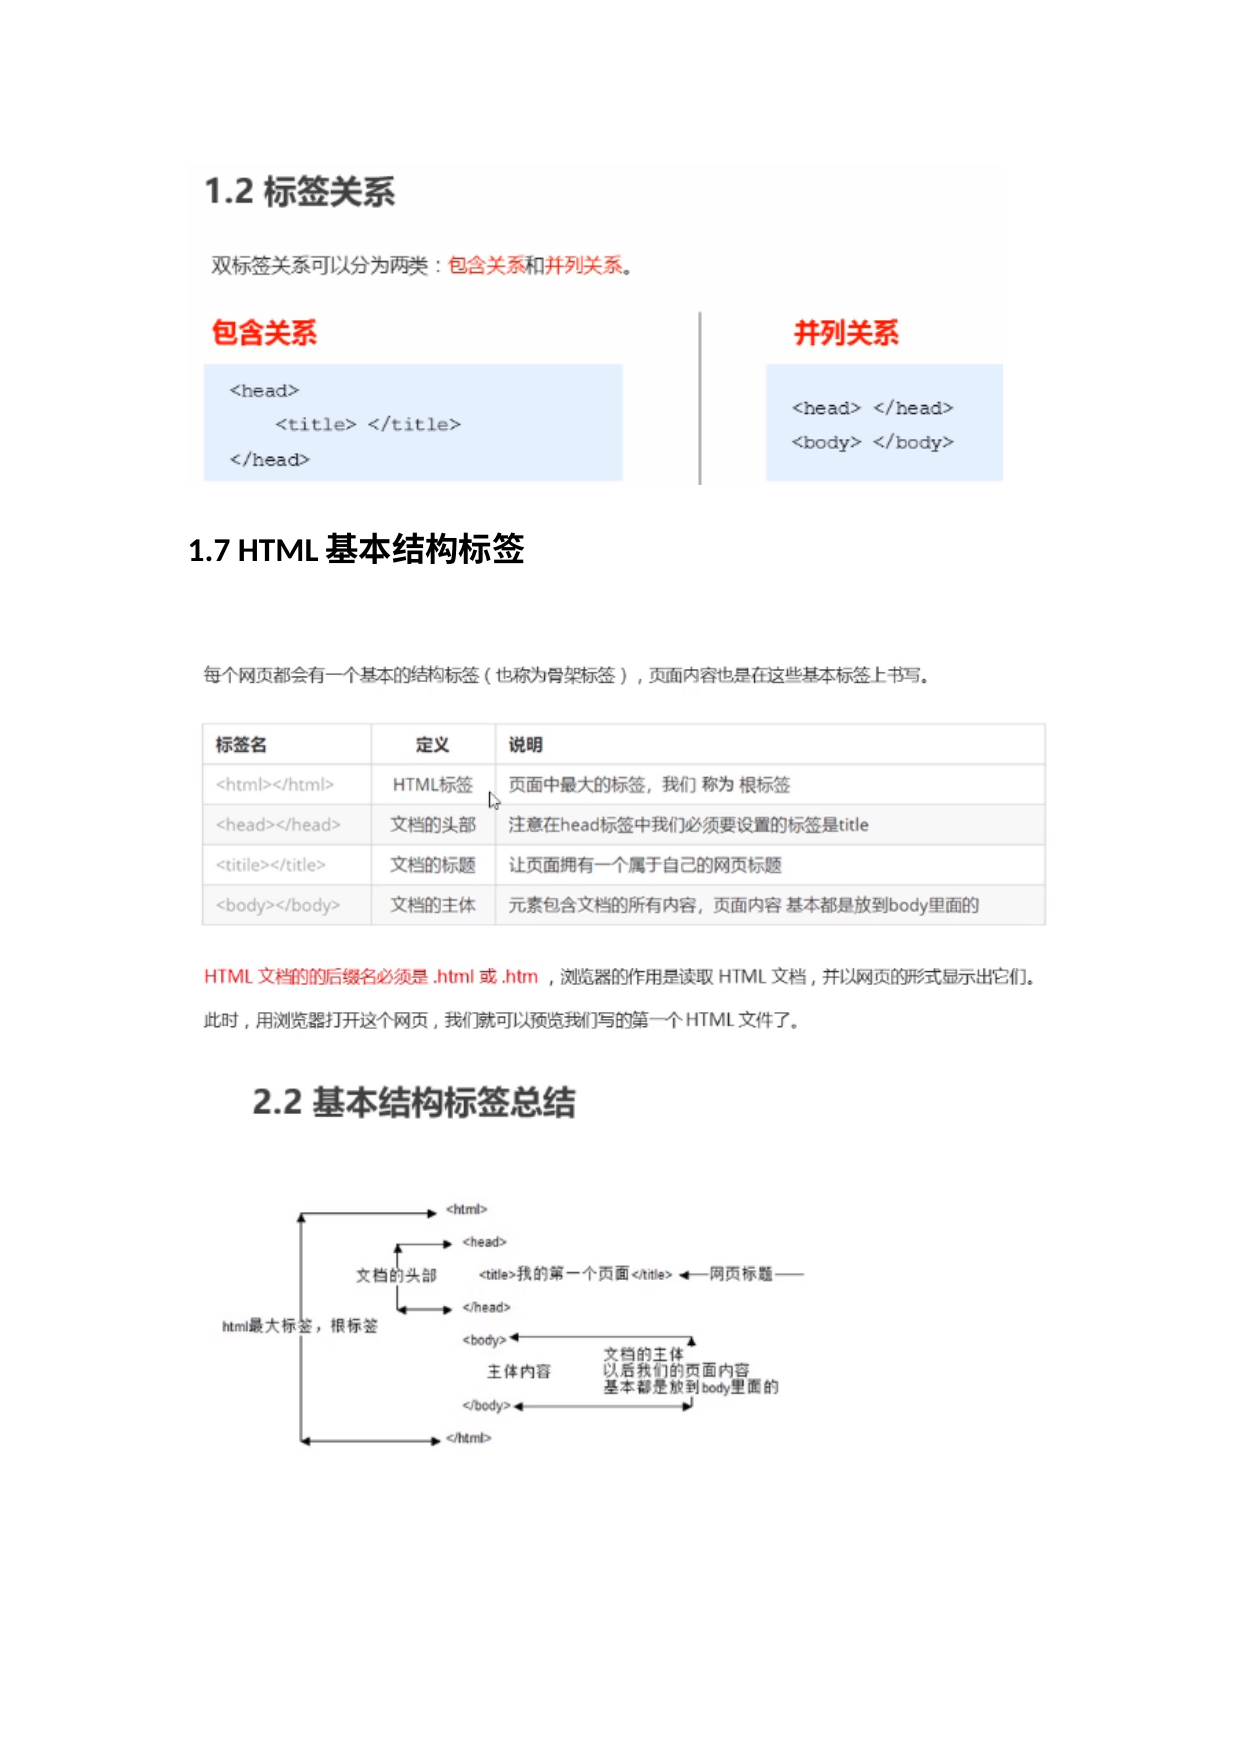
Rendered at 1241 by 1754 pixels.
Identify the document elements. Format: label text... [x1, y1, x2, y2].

picture [187, 653, 1052, 1051]
picture [187, 1078, 827, 1471]
subtitle HTML基本结构标签 [187, 514, 1053, 579]
picture [187, 164, 1004, 485]
